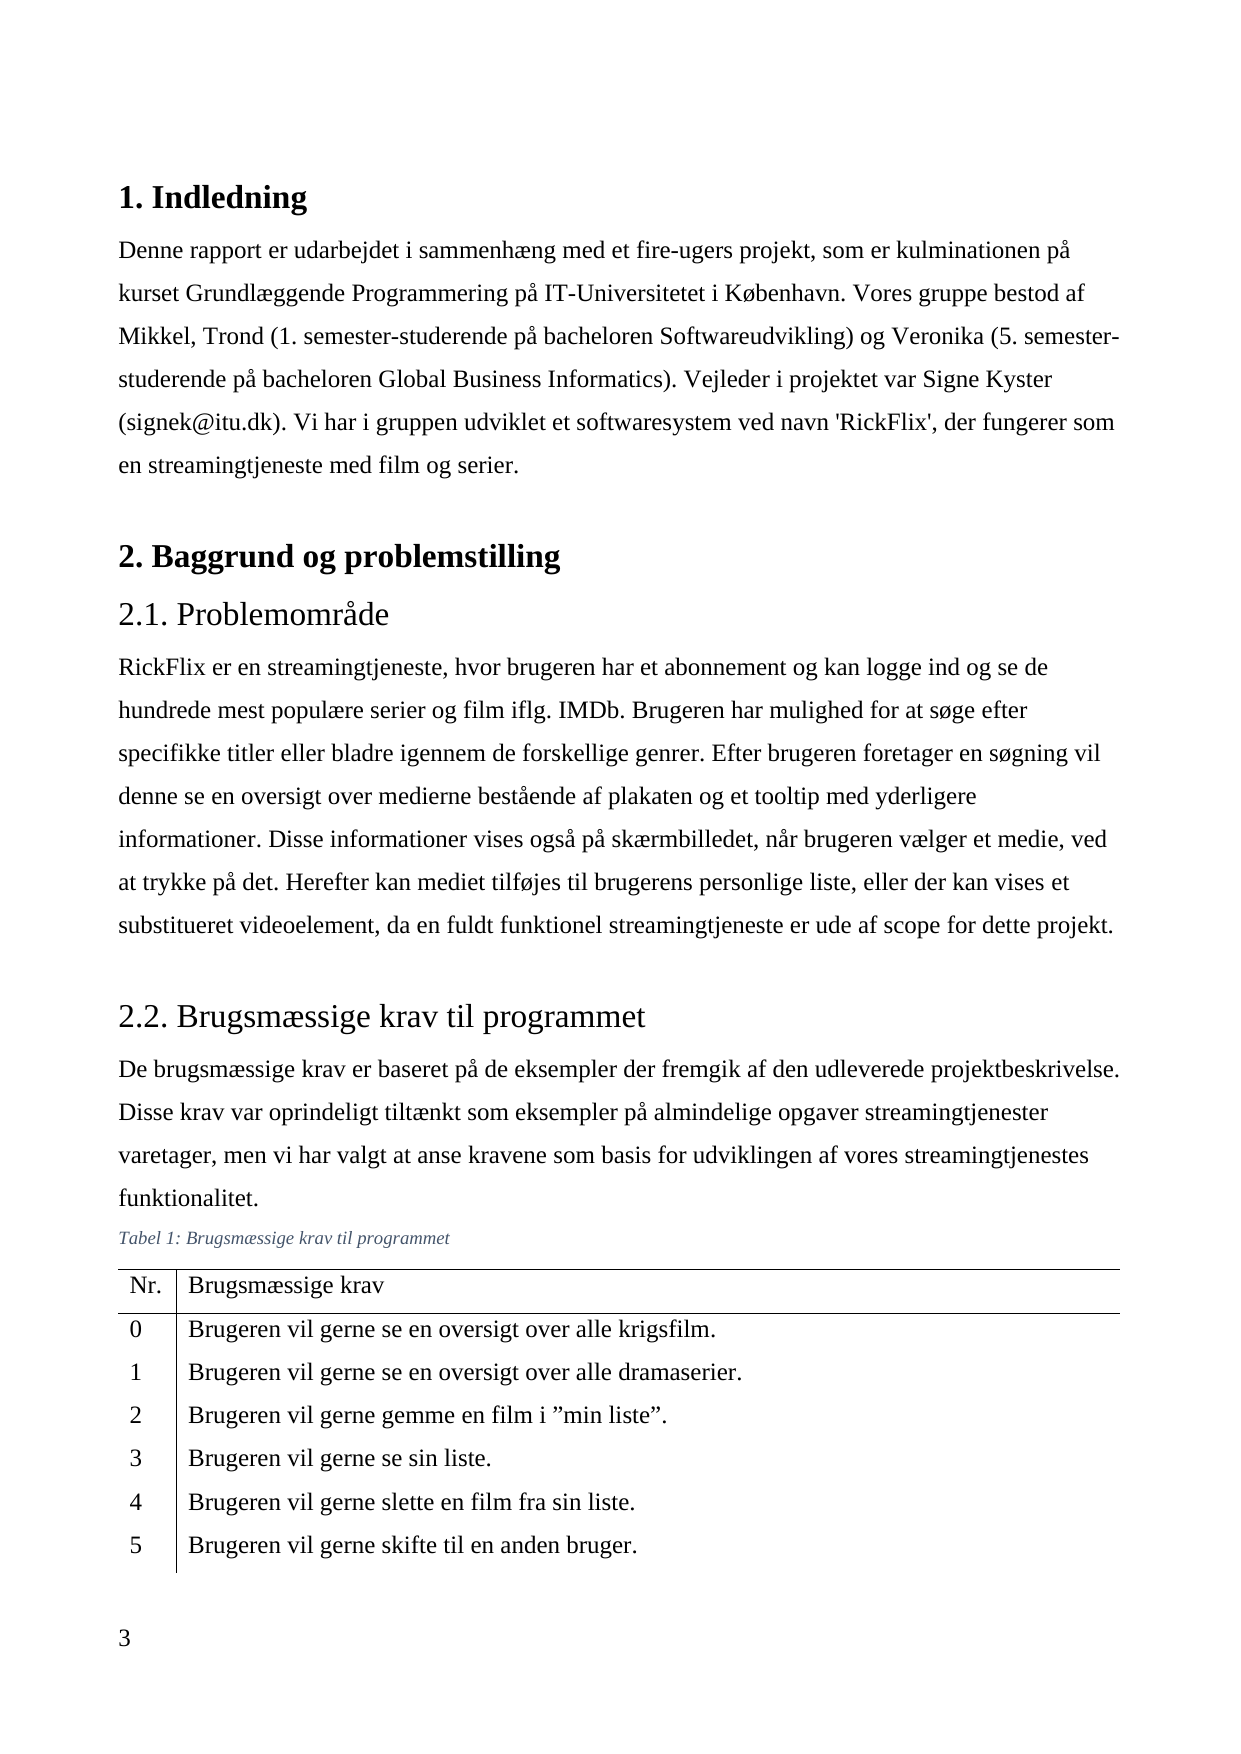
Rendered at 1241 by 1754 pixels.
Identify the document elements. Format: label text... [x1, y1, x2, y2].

table_header Nr. [118, 1270, 176, 1313]
table_header Brugsmæssige krav [177, 1270, 1120, 1313]
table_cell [177, 1314, 1120, 1573]
text Tabel 1: Brugsmæssige krav til programmet [118, 1227, 1122, 1248]
text RickFlix er en streamingtjeneste, hvor brugeren har et abonnement og kan logge ind og se de hundrede mest populære serier og film iflg. IMDb. Brugeren har mulighed for at søge efter specifikke titler eller bladre igennem de forskellige genrer. Efter brugeren foretager en søgning vil denne se en oversigt over medierne bestående af plakaten og et tooltip med yderligere informationer. Disse informationer vises også på skærmbilledet, når brugeren vælger et medie, ved at trykke på det. Herefter kan mediet tilføjes til brugerens personlige liste, eller der kan vises et substitueret videoelement, da en fuldt funktionel streamingtjeneste er ude af scope for dette projekt. [118, 652, 1122, 939]
text Denne rapport er udarbejdet i sammenhæng med et fire-ugers projekt, som er kulminationen på kurset Grundlæggende Programmering på IT-Universitetet i København. Vores gruppe bestod af Mikkel, Trond (1. semester-studerende på bacheloren Softwareudvikling) og Veronika (5. semester-studerende på bacheloren Global Business Informatics). Vejleder i projektet var Signe Kyster (signek@itu.dk). Vi har i gruppen udviklet et softwaresystem ved navn 'RickFlix', der fungerer som en streamingtjeneste med film og serier. [118, 235, 1122, 479]
subtitle 1. Indledning [118, 177, 1122, 216]
subtitle 2.1. Problemområde [118, 594, 1122, 632]
text De brugsmæssige krav er baseret på de eksempler der fremgik af den udleverede projektbeskrivelse. Disse krav var oprindeligt tiltænkt som eksempler på almindelige opgaver streamingtjenester varetager, men vi har valgt at anse kravene som basis for udviklingen af vores streamingtjenestes funktionalitet. [118, 1054, 1122, 1212]
subtitle 2.2. Brugsmæssige krav til programmet [118, 997, 1122, 1035]
subtitle 2. Baggrund og problemstilling [118, 537, 1122, 575]
table_cell 0 1 2 3 4 5 6 [118, 1314, 176, 1573]
